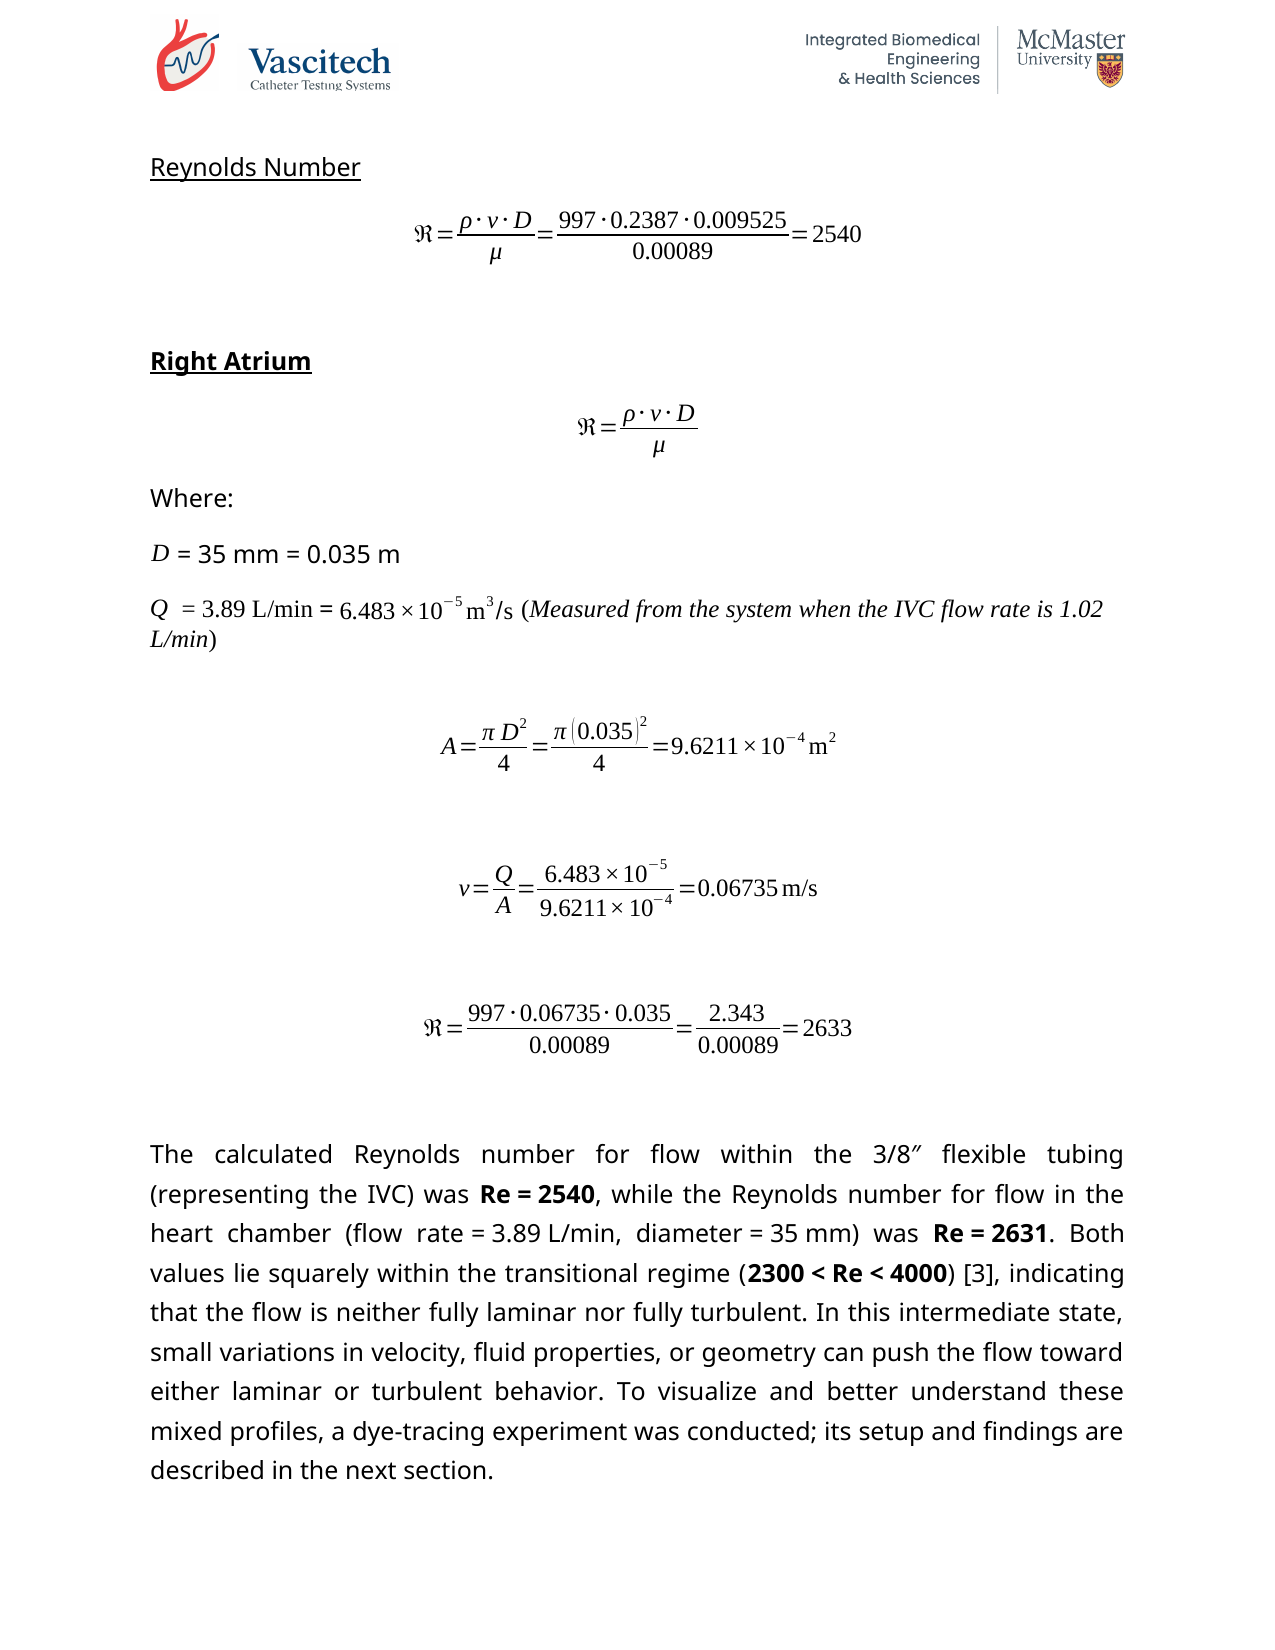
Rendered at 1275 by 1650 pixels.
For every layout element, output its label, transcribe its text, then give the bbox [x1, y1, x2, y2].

text = 3.89 L/min = (Measured from the system when the IVC flow rate is 1.02 L/min) [150, 593, 1125, 653]
picture [150, 14, 223, 94]
text Right Atrium [150, 343, 1125, 377]
text Where: [150, 481, 1125, 514]
picture [806, 26, 1125, 94]
text = 35 mm = 0.035 m [150, 537, 1125, 571]
text The calculated Reynolds number for flow within the 3/8″ flexible tubing (representing the IVC) was Re = 2540, while the Reynolds number for flow in the heart chamber (flow rate = 3.89 L/min, diameter = 35 mm) was Re = 2631. Both values lie squarely within the transitional regime (2300 < Re < 4000) [3], indicating that the flow is neither fully laminar nor fully turbulent. In this intermediate state, small variations in velocity, fluid properties, or geometry can push the flow toward either laminar or turbulent behavior. To visualize and better understand these mixed profiles, a dye-tracing experiment was conducted; its setup and findings are described in the next section. [150, 1137, 1125, 1487]
picture [236, 43, 403, 94]
text Reynolds Number [150, 150, 1125, 184]
